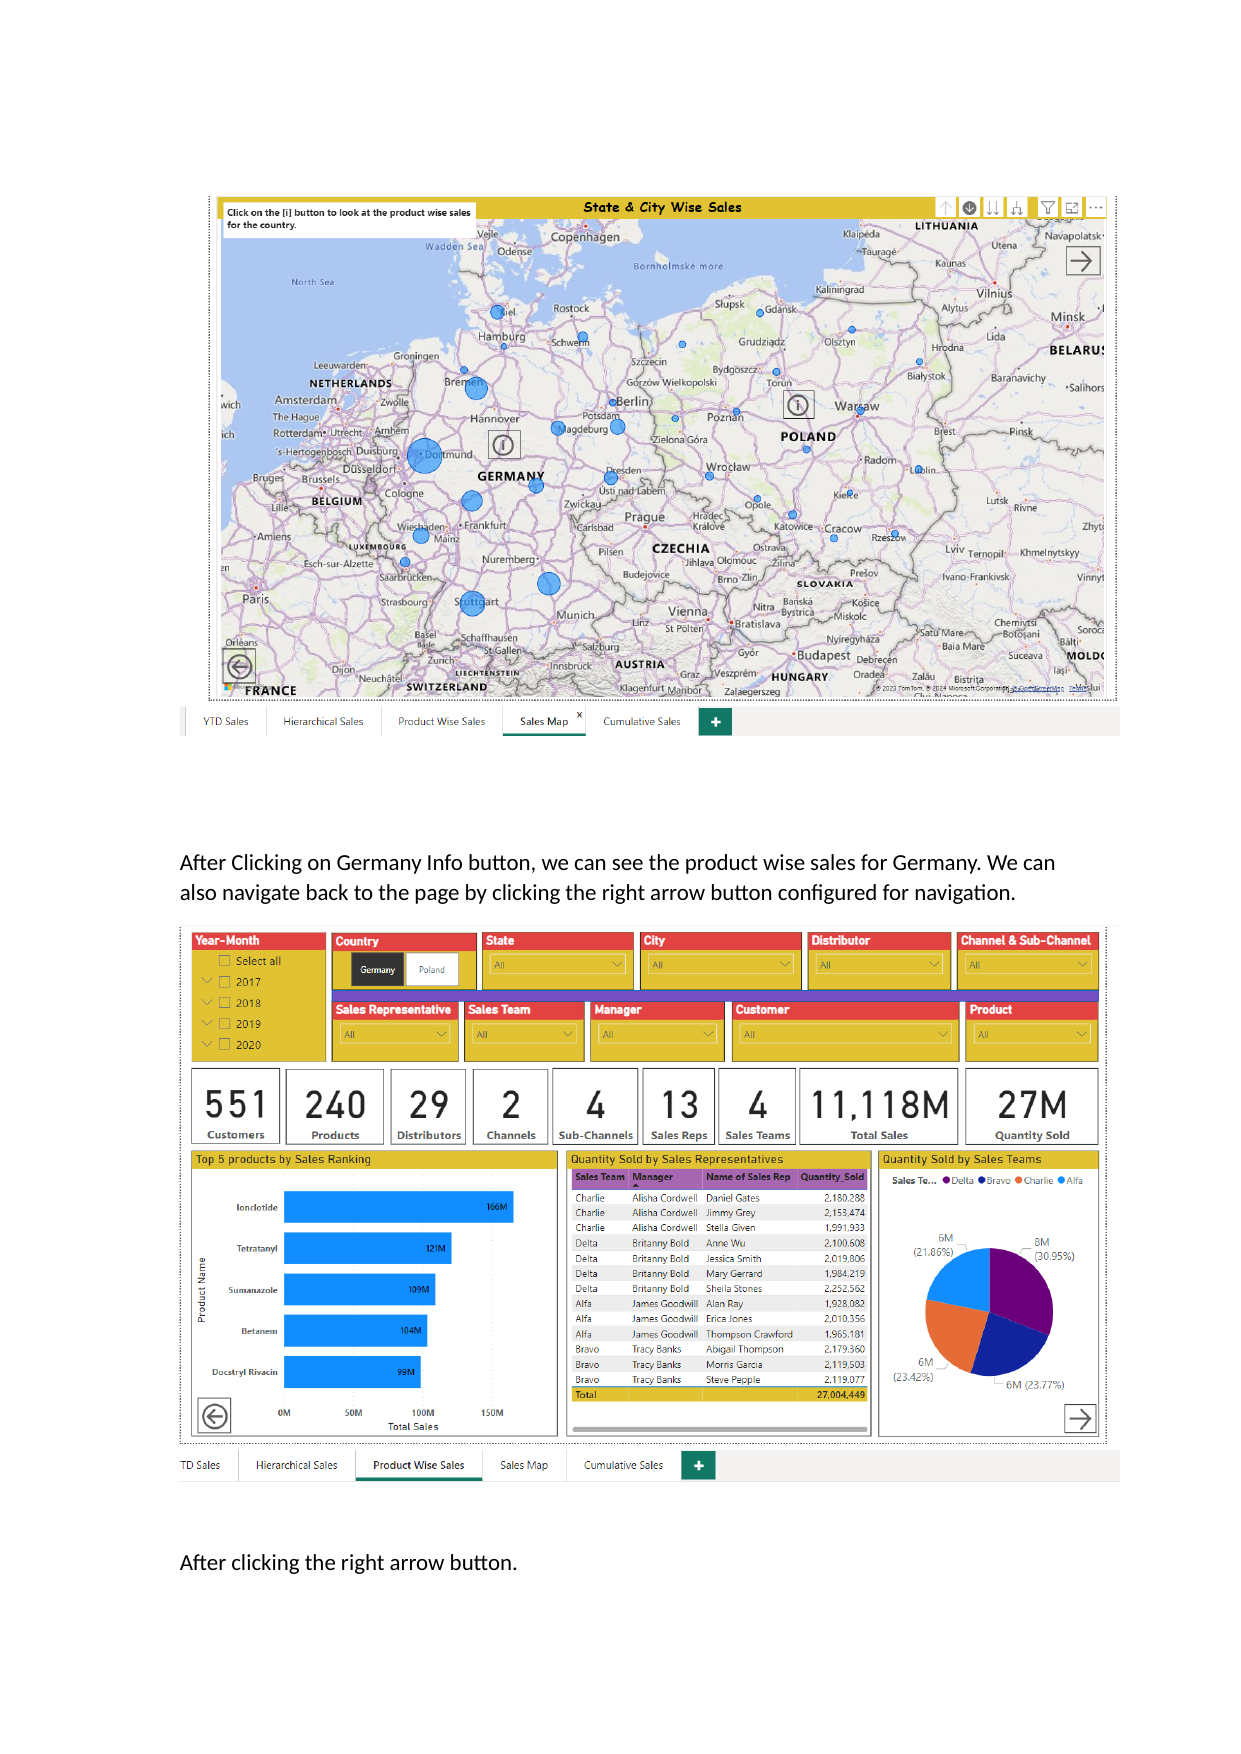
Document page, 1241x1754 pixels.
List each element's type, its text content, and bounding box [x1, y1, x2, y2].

text After clicking the right arrow button. [179, 1548, 1090, 1576]
picture [179, 196, 1120, 736]
text After Clicking on Germany Info button, we can see the product wise sales for Germany. We can also navigate back to the page by clicking the right arrow button configured for navigation. [179, 848, 1090, 906]
picture [179, 925, 1120, 1482]
